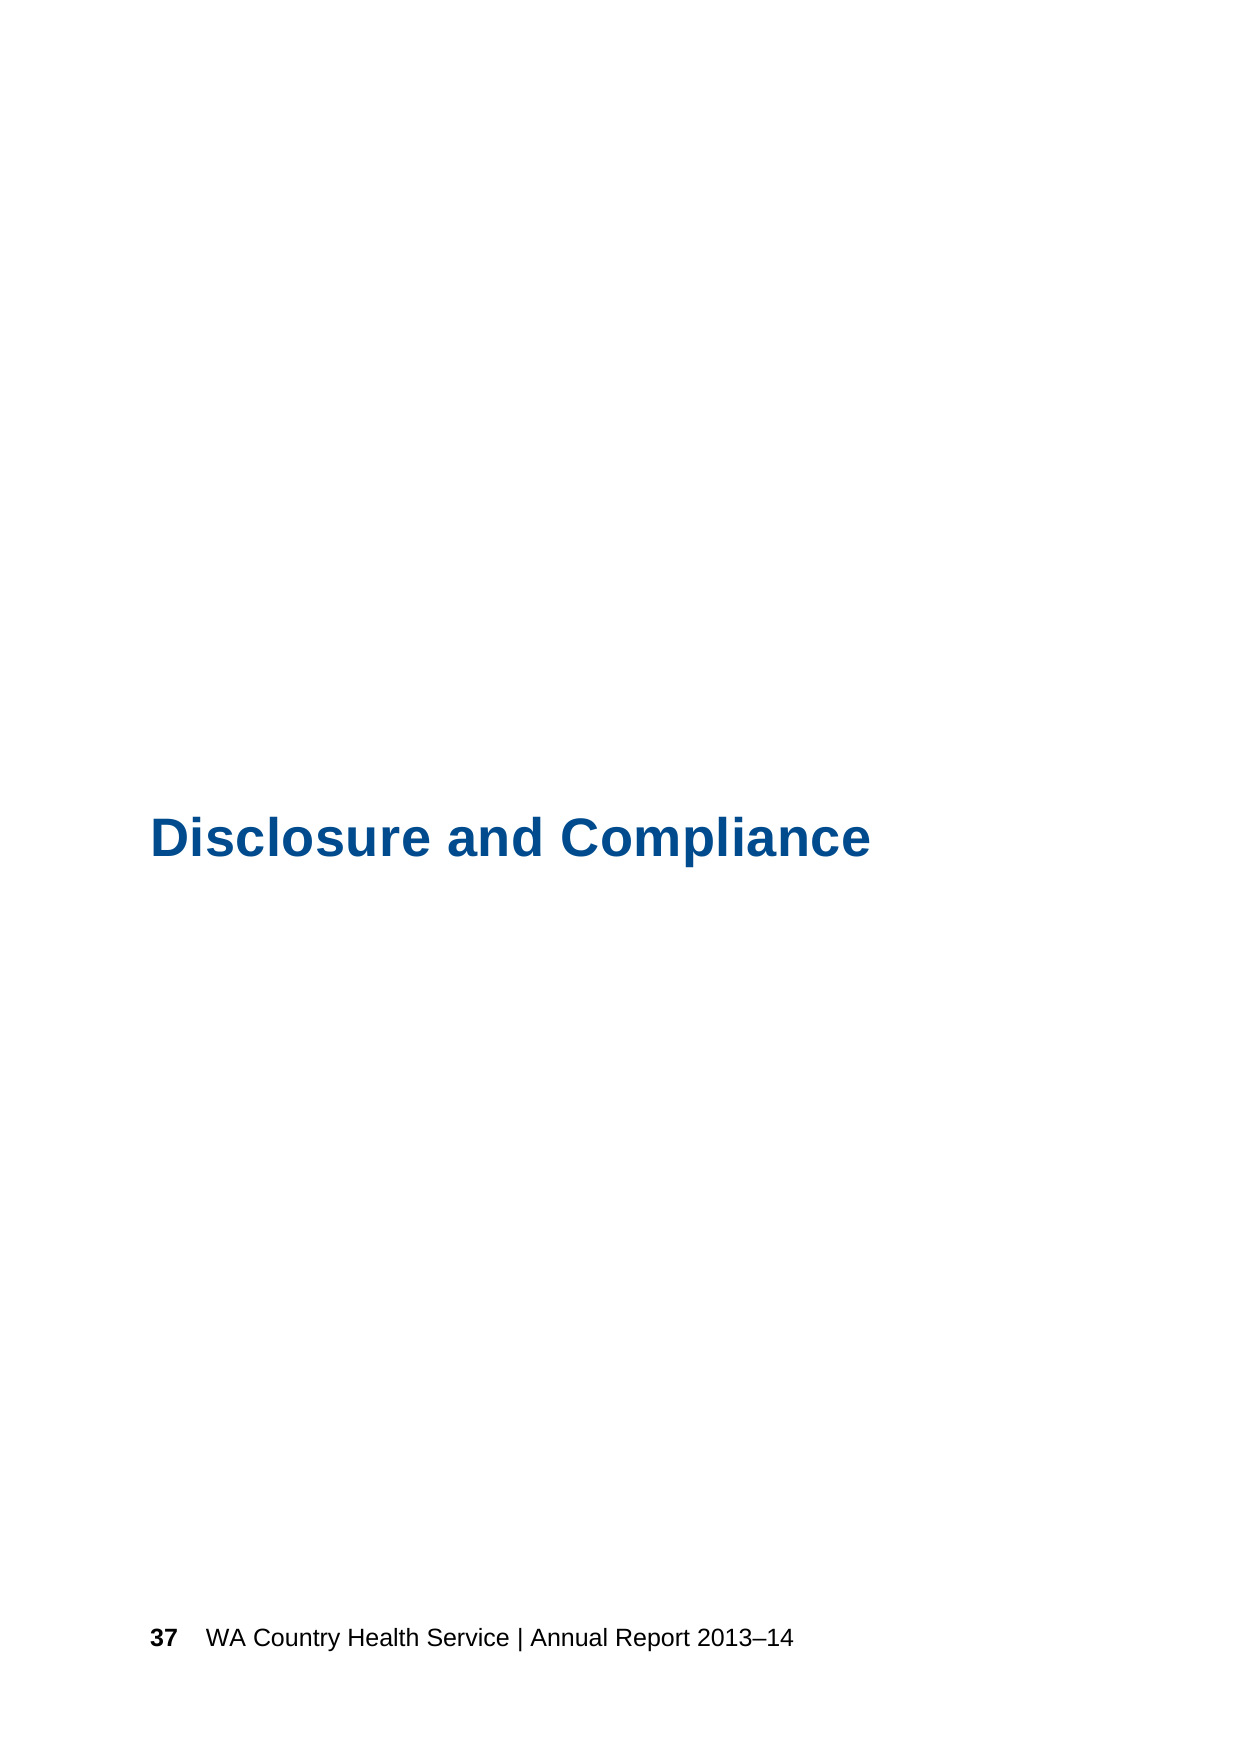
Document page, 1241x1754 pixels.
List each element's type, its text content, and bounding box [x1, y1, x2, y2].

title Disclosure and Compliance [150, 805, 1090, 876]
